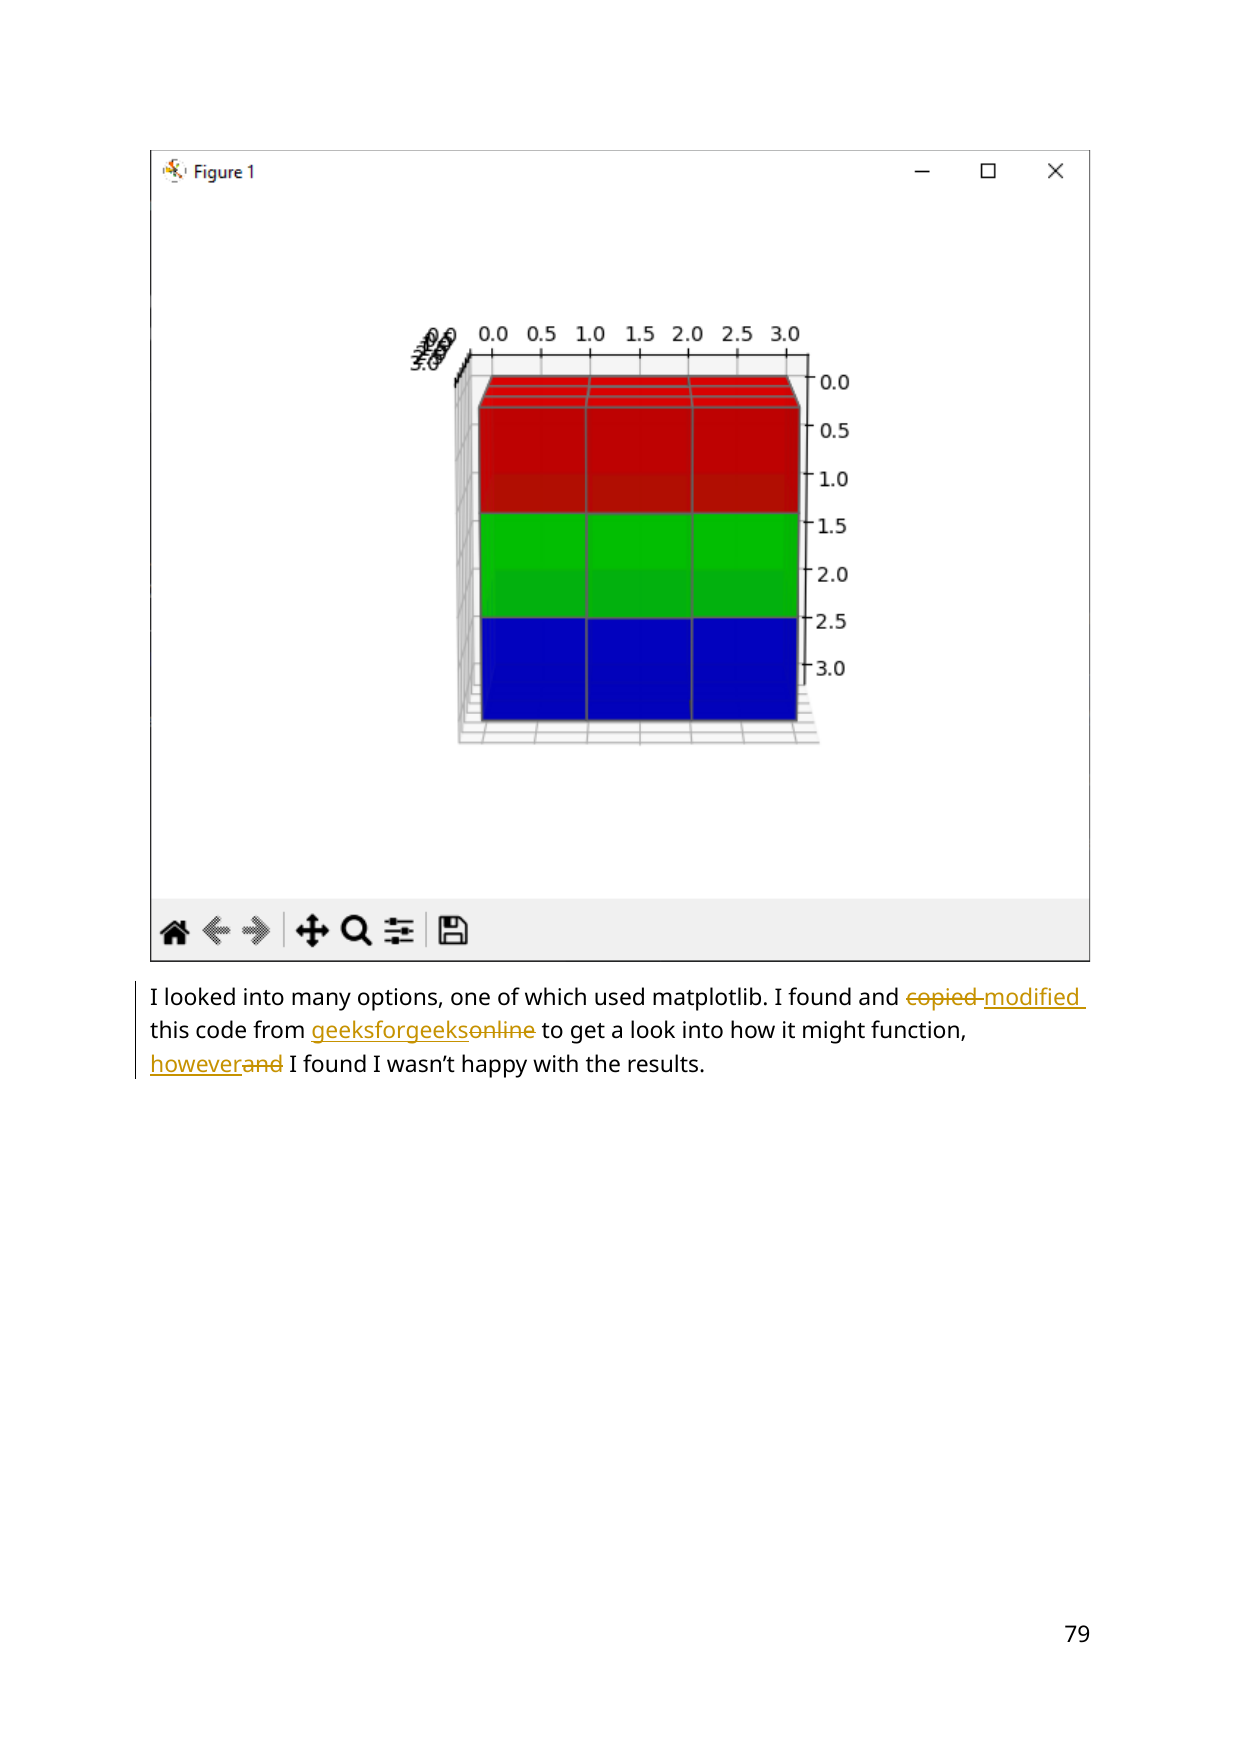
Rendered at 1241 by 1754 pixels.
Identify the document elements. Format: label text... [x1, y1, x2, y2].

text I looked into many options, one of which used matplotlib. I found and this code from to get a look into how it might function, I found I wasn’t happy with the results. [150, 981, 1090, 1079]
picture [150, 150, 1091, 962]
